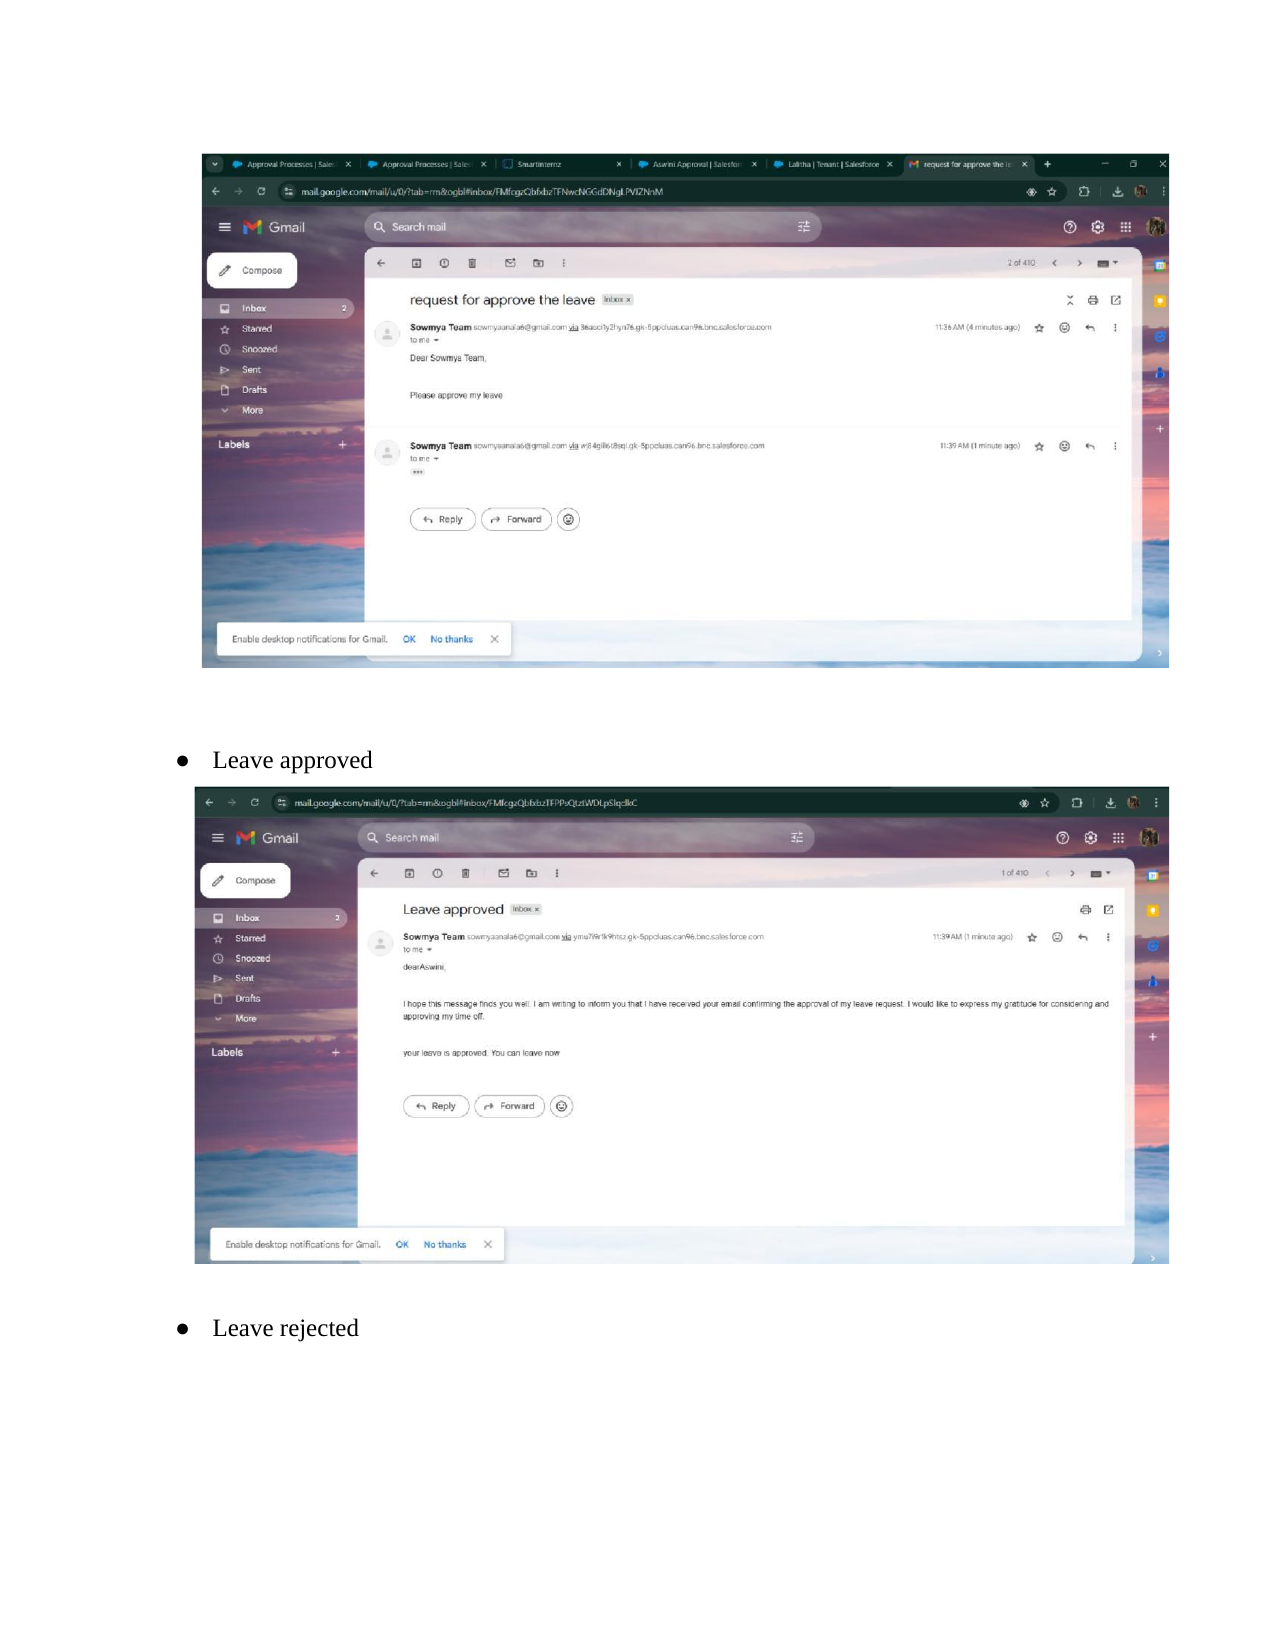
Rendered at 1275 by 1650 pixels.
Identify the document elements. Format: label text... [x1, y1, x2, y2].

picture [194, 786, 1170, 1264]
picture [201, 153, 1170, 668]
list Leave approved [175, 745, 1168, 774]
list Leave rejected [175, 1313, 1168, 1342]
